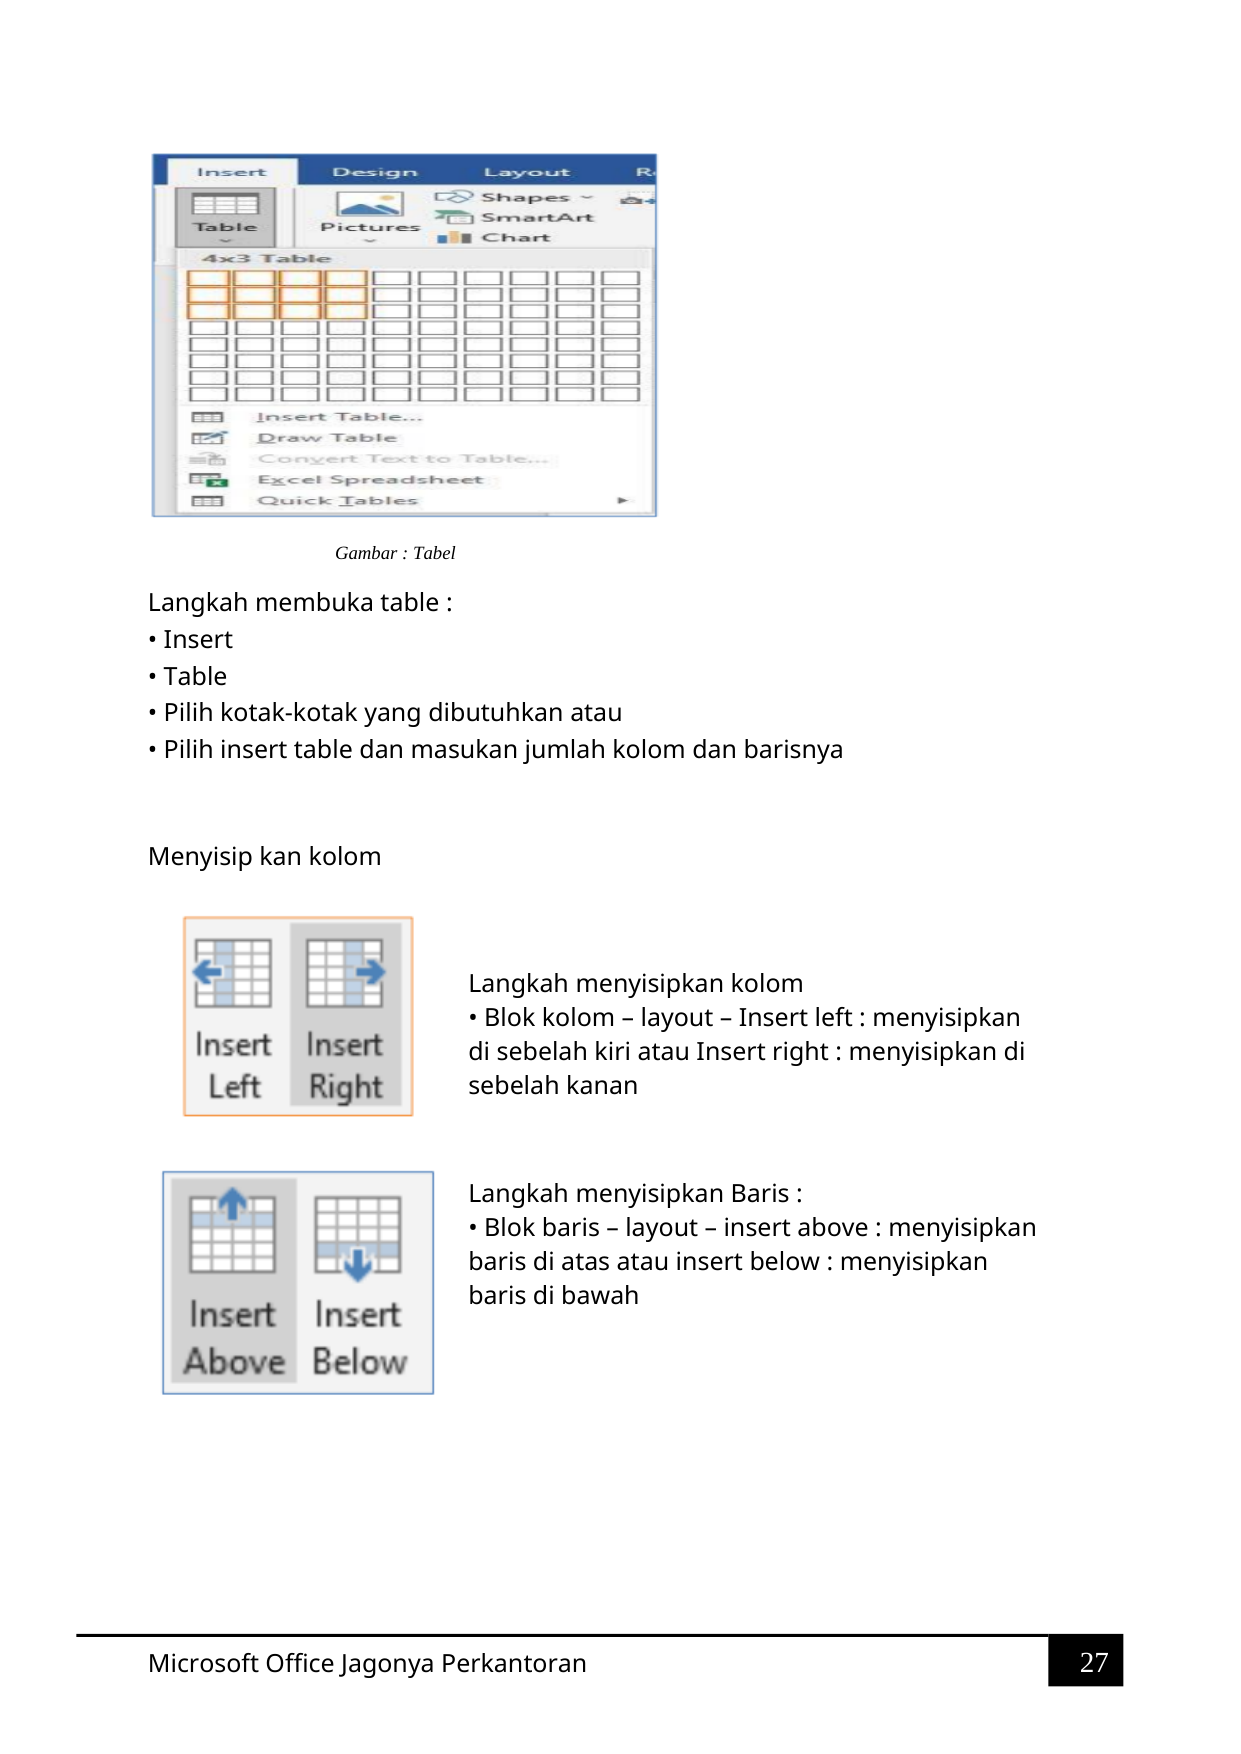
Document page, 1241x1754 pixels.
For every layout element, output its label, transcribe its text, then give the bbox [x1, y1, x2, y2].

text Langkah membuka table : • Insert • Table • Pilih kotak-kotak yang dibutuhkan atau • Pilih insert table dan masukan jumlah kolom dan barisnya [148, 585, 1048, 766]
text Langkah menyisipkan Baris : • Blok baris – layout – insert above : menyisipkan baris di atas atau insert below : menyisipkan baris di bawah [450, 1176, 1048, 1312]
text Gambar : Tabel [148, 542, 1048, 564]
text Langkah menyisipkan kolom • Blok kolom – layout – Insert left : menyisipkan di sebelah kiri atau Insert right : menyisipkan di sebelah kanan [450, 966, 1048, 1102]
text Menyisip kan kolom [148, 839, 1048, 873]
picture [147, 150, 662, 524]
picture [147, 893, 450, 1409]
